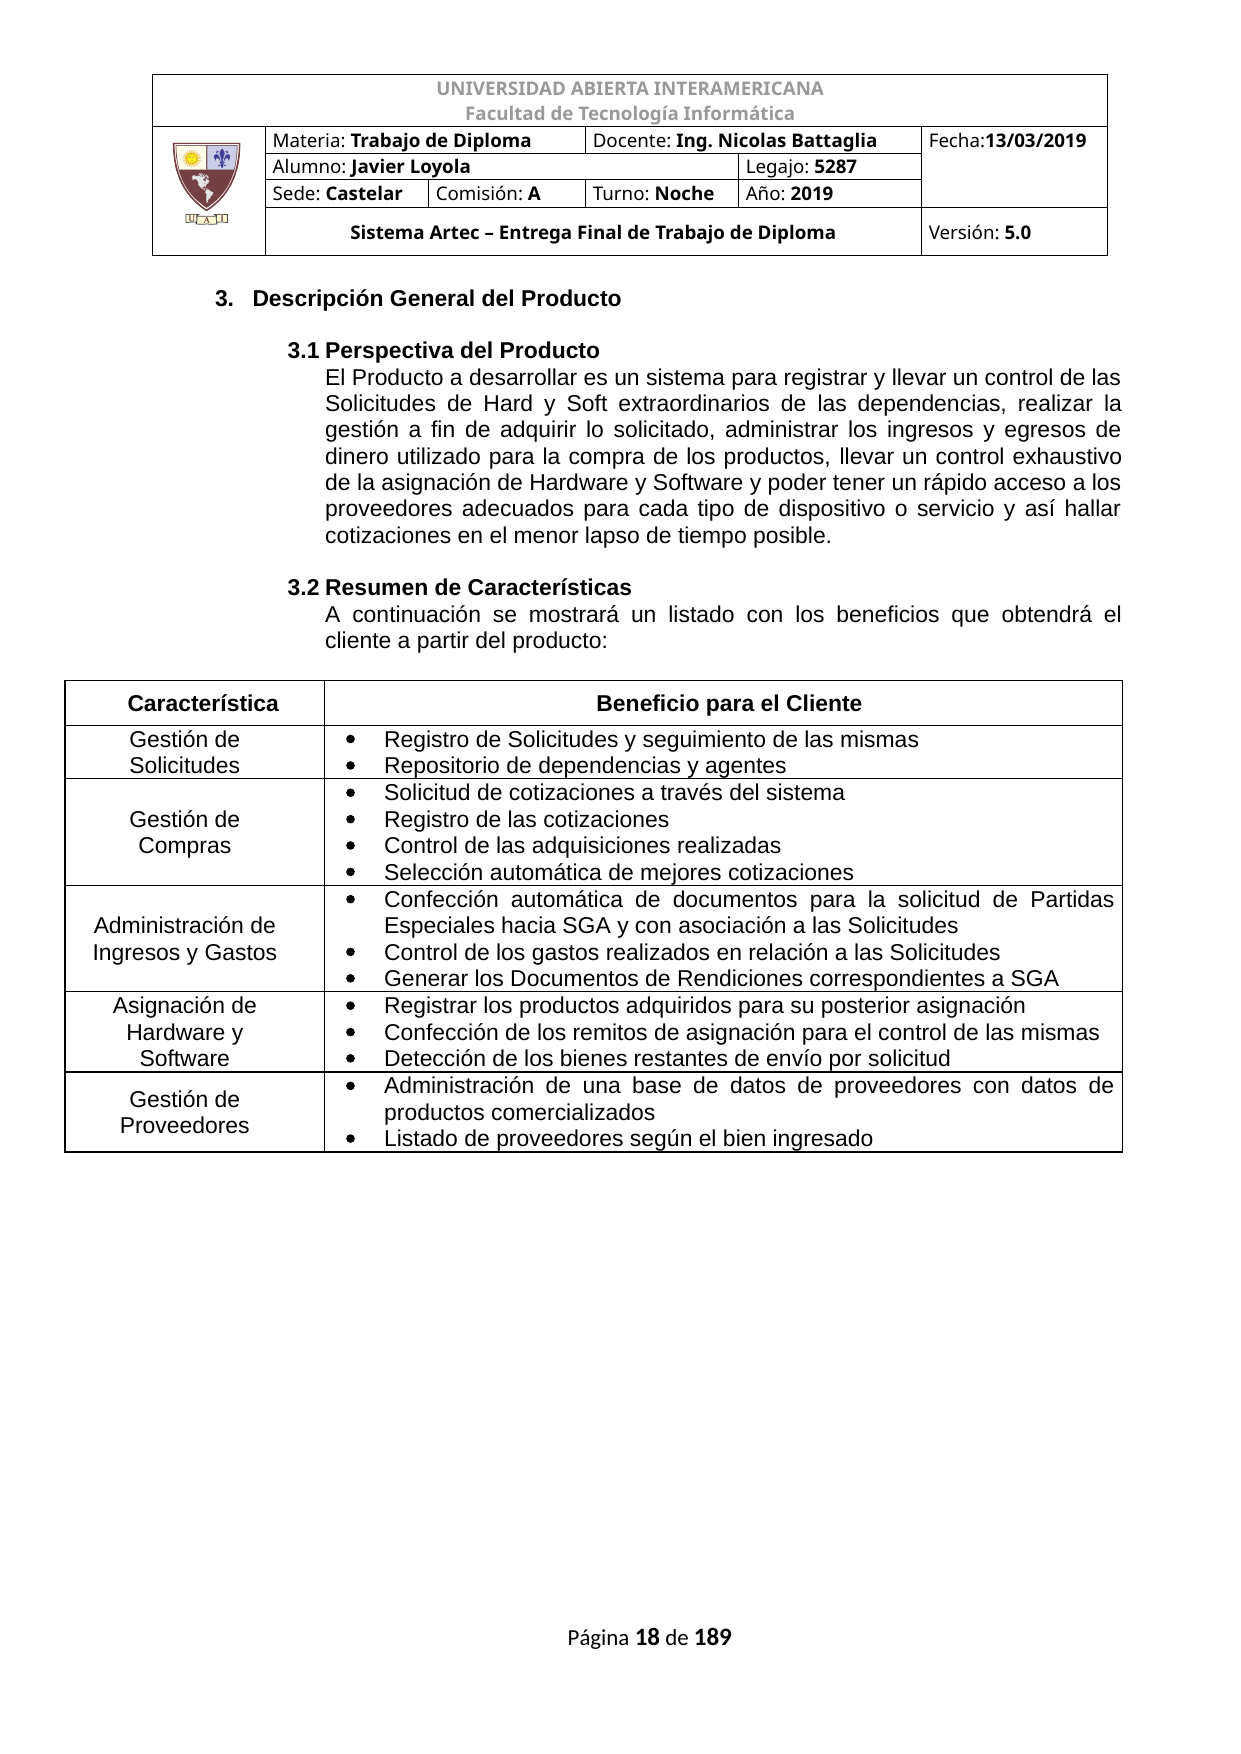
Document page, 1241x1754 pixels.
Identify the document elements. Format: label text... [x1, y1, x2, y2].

table_cell Solicitud de cotizaciones a través del sistema Registro de las cotizaciones Control de las adquisiciones realizadas Selección automática de mejores cotizaciones [325, 779, 1122, 885]
table_cell Gestión de Proveedores [66, 1073, 324, 1151]
table_cell Registrar los productos adquiridos para su posterior asignación Confección de los remitos de asignación para el control de las mismas Detección de los bienes restantes de envío por solicitud [325, 992, 1122, 1071]
table_cell Confección automática de documentos para la solicitud de Partidas Especiales hacia SGA y con asociación a las Solicitudes Control de los gastos realizados en relación a las Solicitudes Generar los Documentos de Rendiciones correspondientes a SGA [325, 886, 1122, 991]
table_header Característica [66, 681, 324, 724]
table_cell Administración de una base de datos de proveedores con datos de productos comercializados Listado de proveedores según el bien ingresado [325, 1073, 1122, 1151]
table_header Beneficio para el Cliente [325, 681, 1122, 724]
text El Producto a desarrollar es un sistema para registrar y llevar un control de las Solicitudes de Hard y Soft extraordinarios de las dependencias, realizar la gestión a fin de adquirir lo solicitado, administrar los ingresos y egresos de dinero utilizado para la compra de los productos, llevar un control exhaustivo de la asignación de Hardware y Software y poder tener un rápido acceso a los proveedores adecuados para cada tipo de dispositivo o servicio y así hallar cotizaciones en el menor lapso de tiempo posible. [325, 363, 1122, 548]
text A continuación se mostrará un listado con los beneficios que obtendrá el cliente a partir del producto: [325, 601, 1122, 653]
table_cell Asignación de Hardware y Software [66, 992, 324, 1071]
list Descripción General del Producto [215, 284, 1122, 311]
table_cell Administración de Ingresos y Gastos [66, 886, 324, 991]
table_cell Gestión de Solicitudes [66, 726, 324, 778]
table_cell Gestión de Compras [66, 779, 324, 885]
list Resumen de Características [287, 574, 1122, 601]
picture [157, 136, 257, 228]
table_cell Registro de Solicitudes y seguimiento de las mismas Repositorio de dependencias y agentes [325, 726, 1122, 778]
list Perspectiva del Producto [287, 337, 1122, 363]
